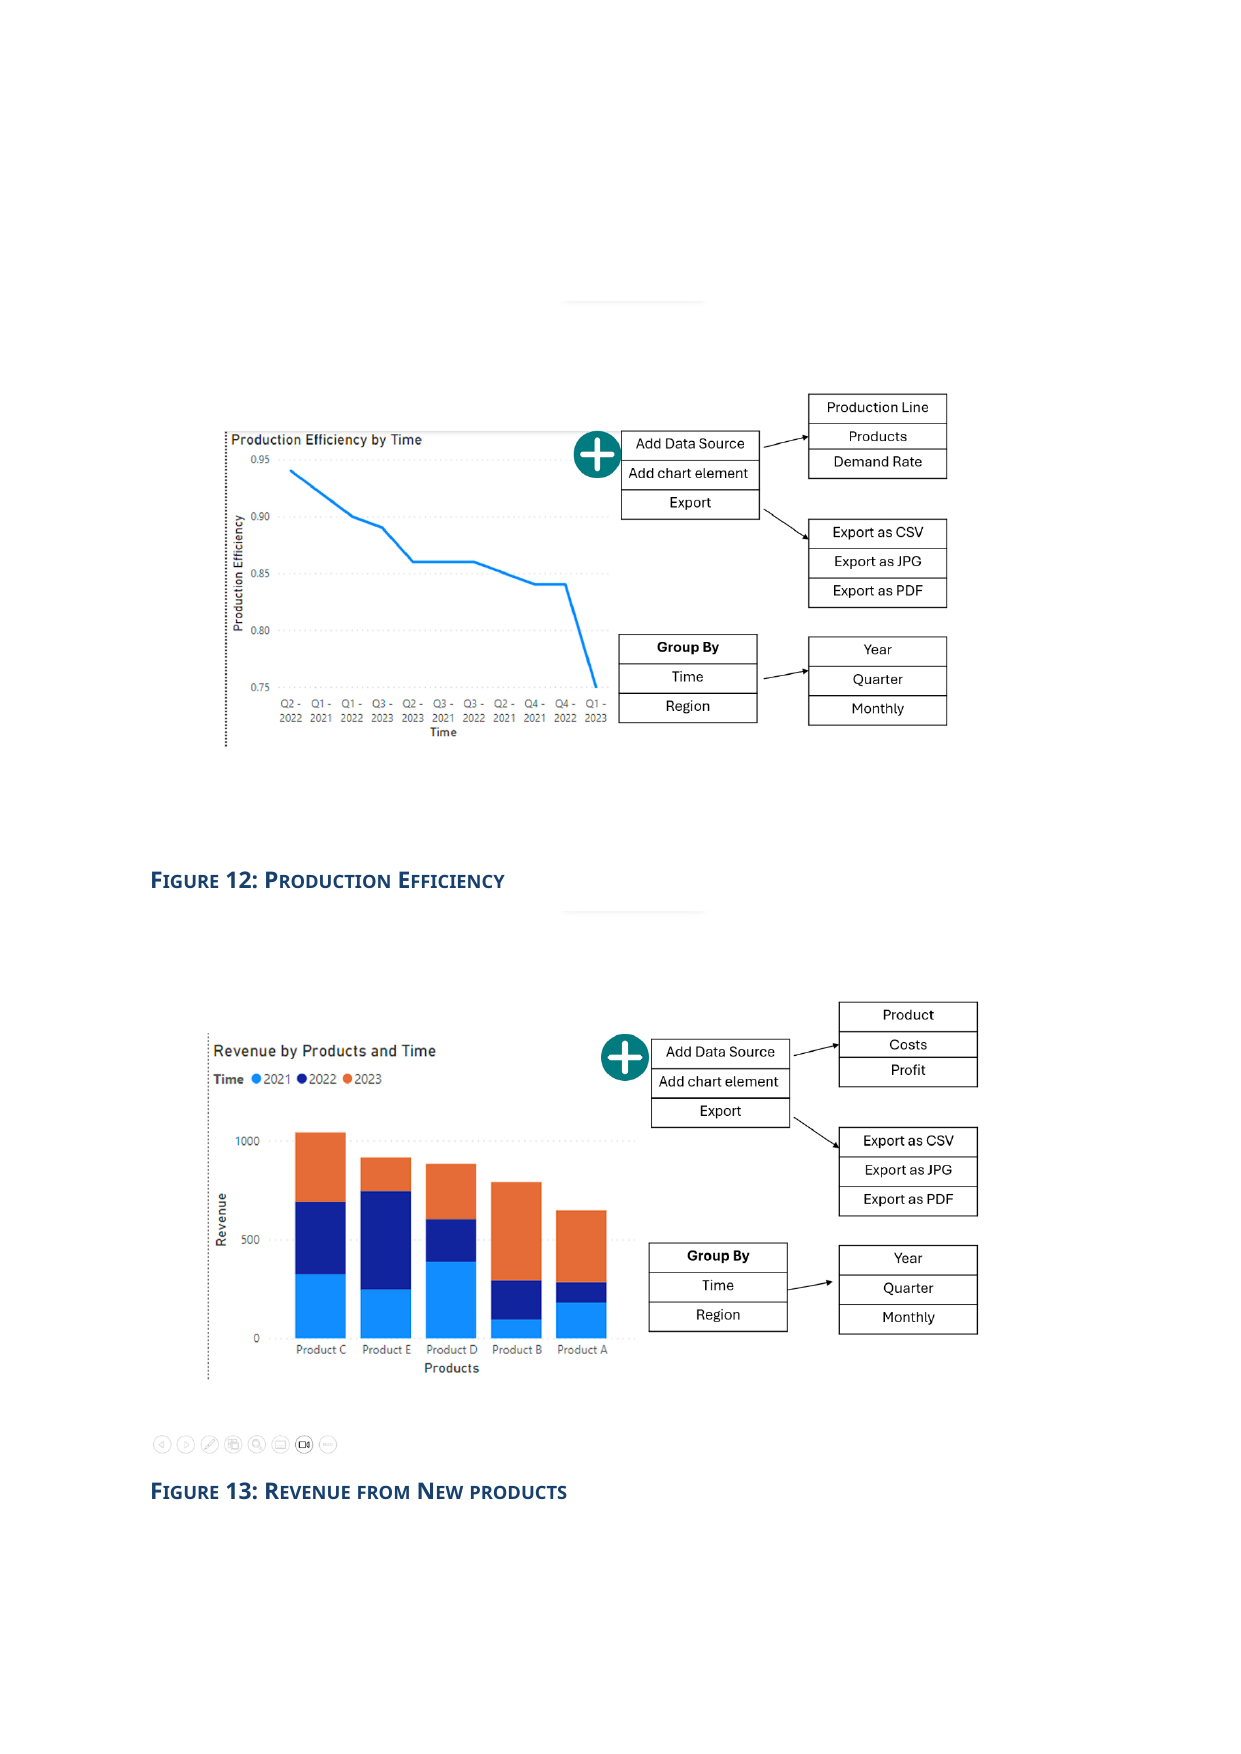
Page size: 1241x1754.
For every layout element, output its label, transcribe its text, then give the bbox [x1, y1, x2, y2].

picture [150, 301, 1116, 845]
picture [150, 911, 1117, 1456]
